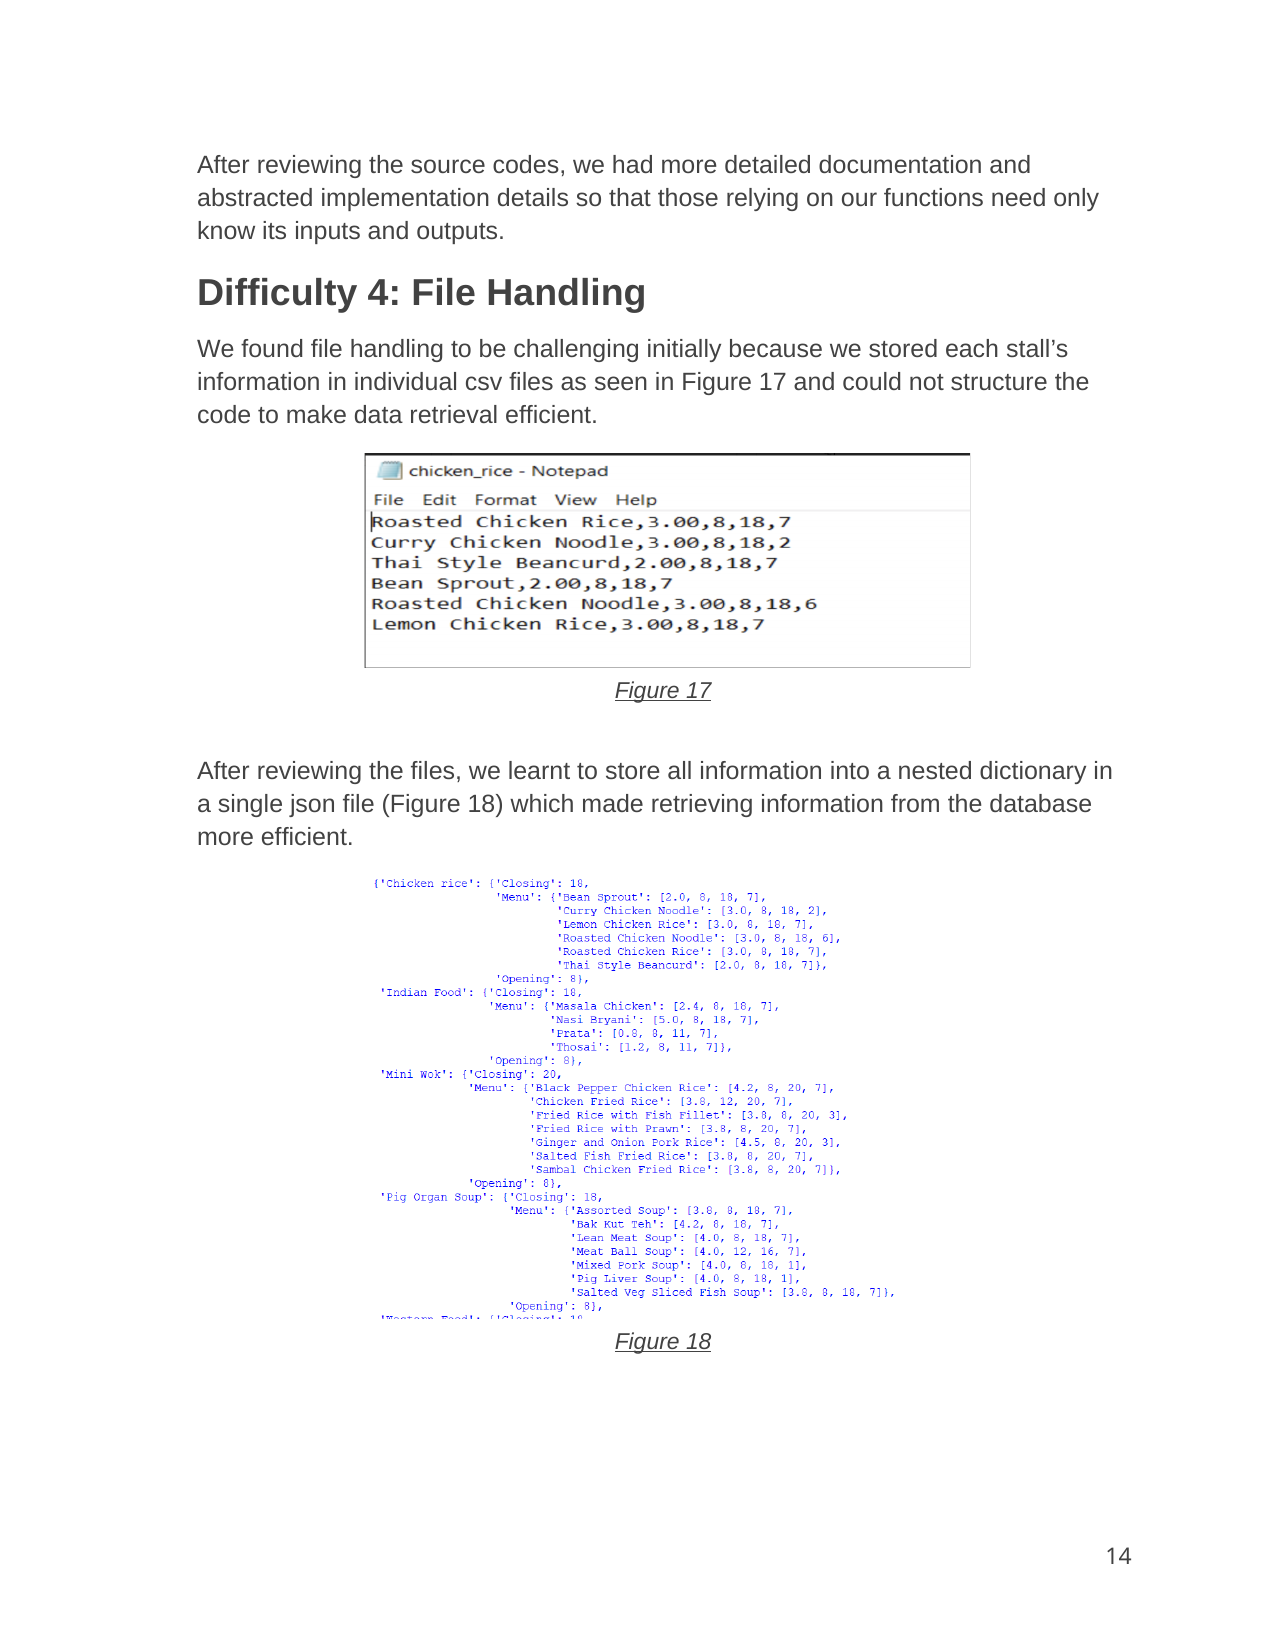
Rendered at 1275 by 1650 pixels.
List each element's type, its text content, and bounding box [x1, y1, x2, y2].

subtitle Difficulty 4: File Handling [197, 270, 1084, 313]
text After reviewing the source codes, we had more detailed documentation and abstracted implementation details so that those relying on our functions need only know its inputs and outputs. [197, 150, 1131, 245]
text Figure 18 [197, 1339, 641, 1352]
text Figure 18 [643, 1339, 1131, 1352]
text Figure 17 [643, 688, 1131, 701]
picture [364, 453, 971, 668]
text After reviewing the files, we learnt to store all information into a nested dictionary in a single json file (Figure 18) which made retrieving information from the database more efficient. [197, 756, 1131, 851]
text We found file handling to be challenging initially because we stored each stall’s information in individual csv files as seen in Figure 17 and could not structure the code to make data retrieval efficient. [197, 334, 1131, 429]
picture [371, 876, 910, 1319]
text Figure 17 [197, 688, 641, 701]
